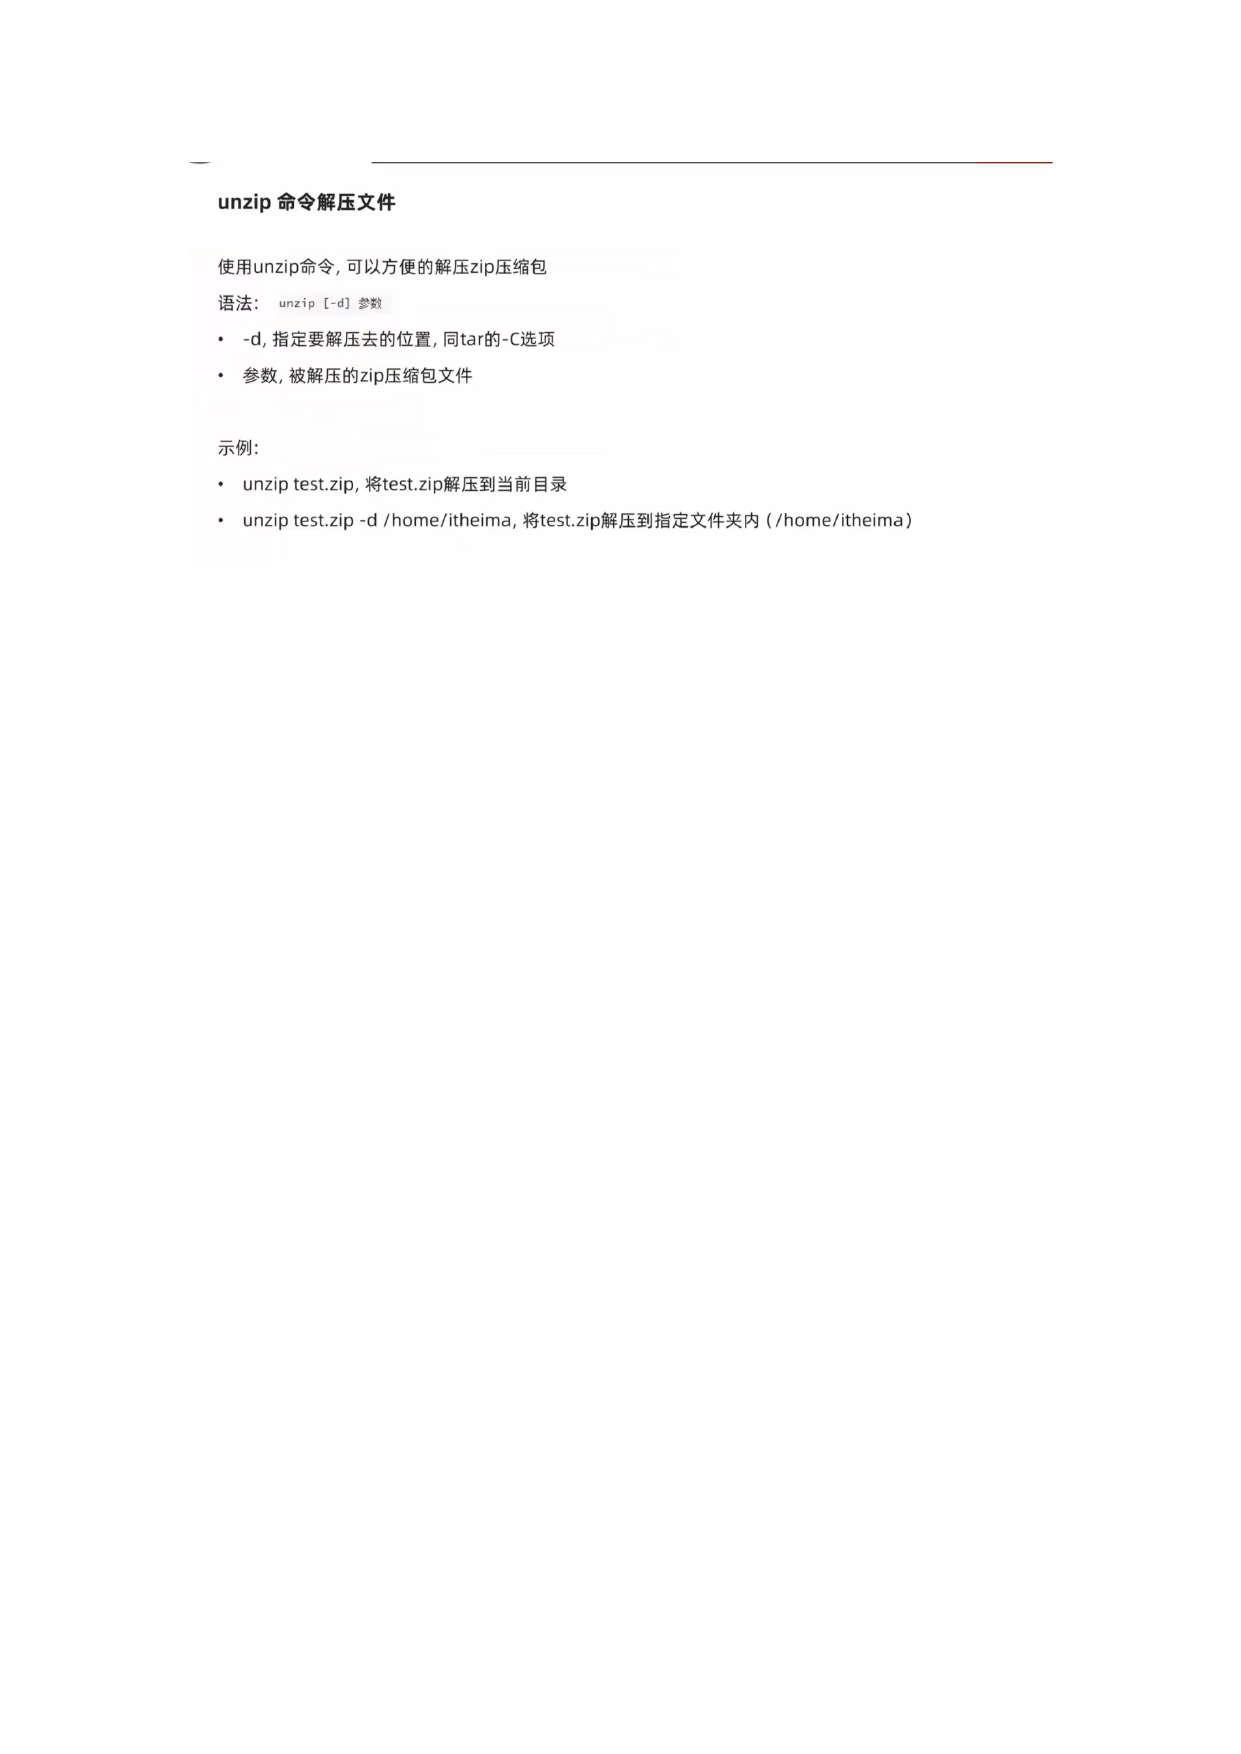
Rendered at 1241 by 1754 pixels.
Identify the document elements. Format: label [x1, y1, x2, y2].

picture [187, 162, 1053, 567]
